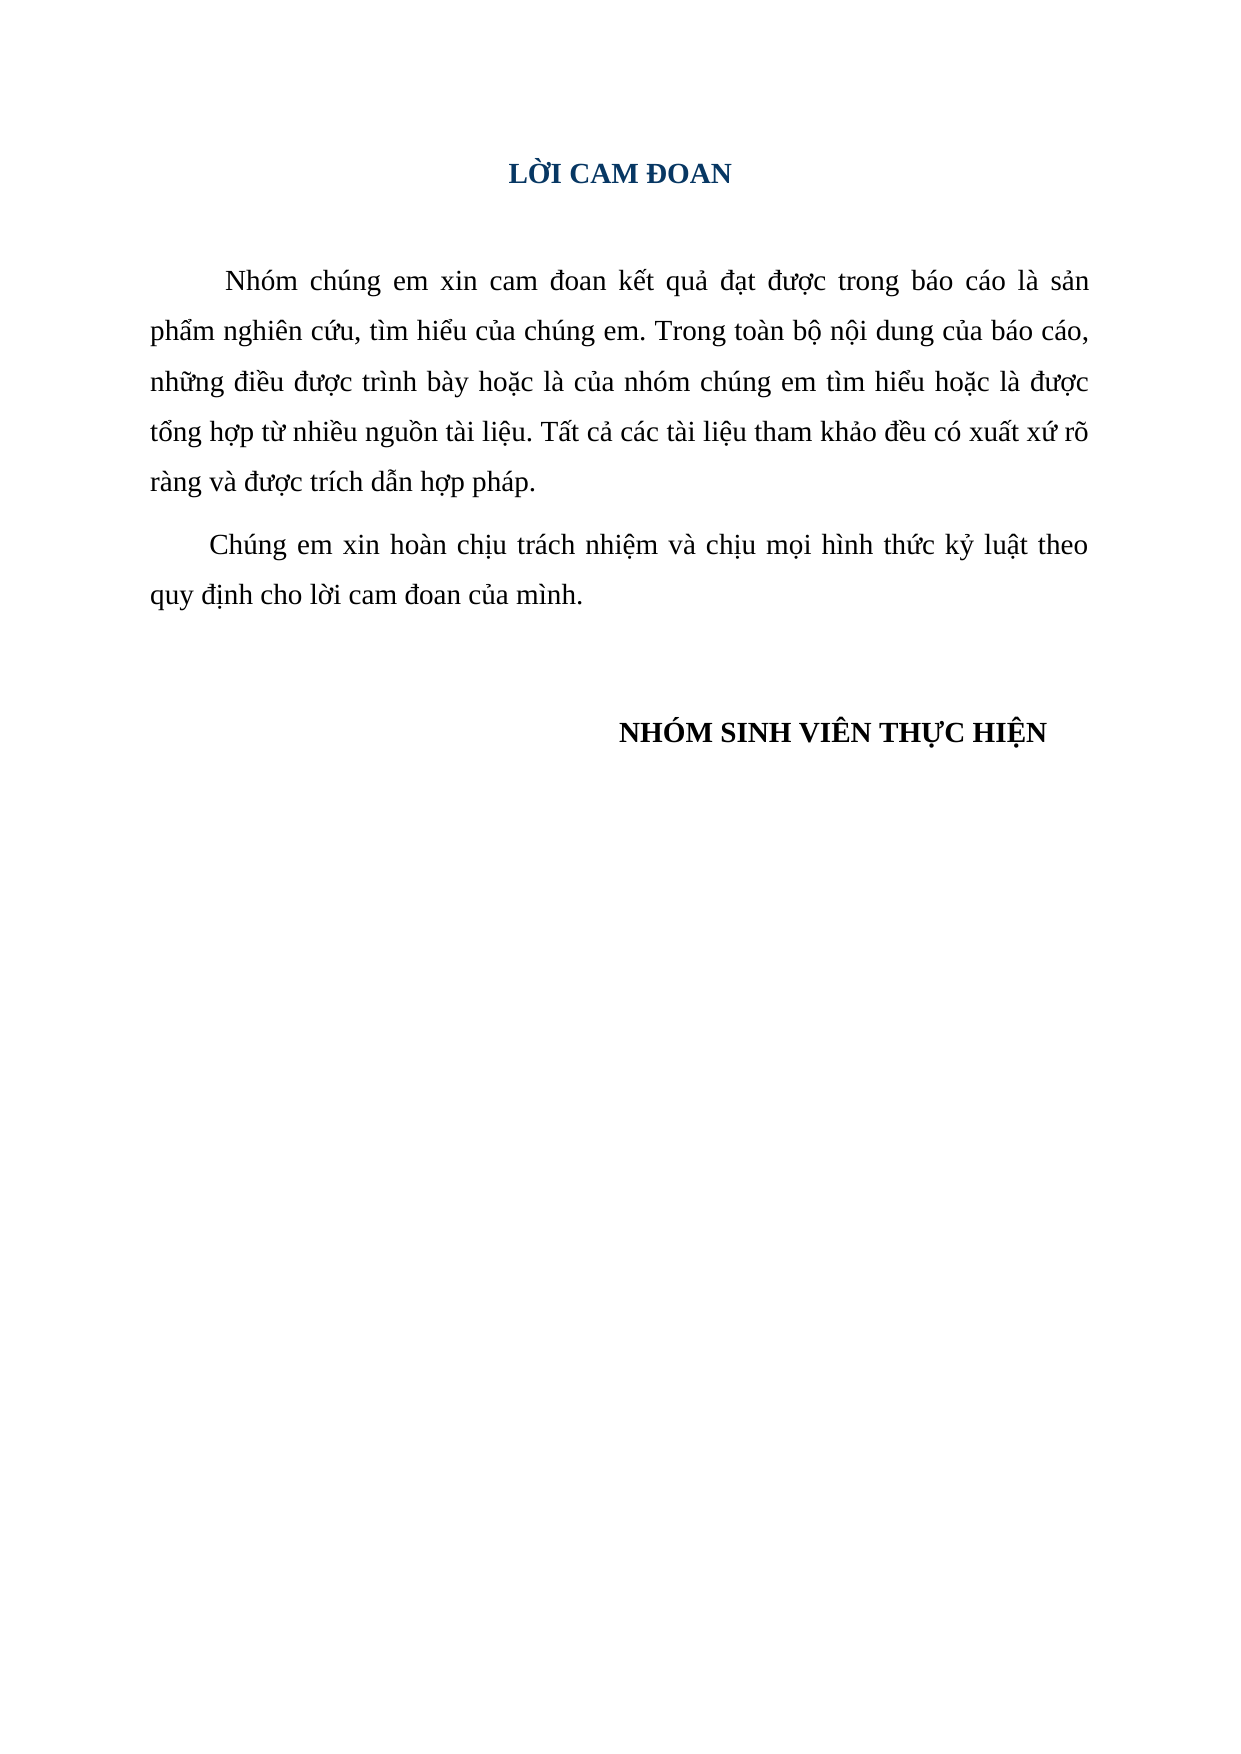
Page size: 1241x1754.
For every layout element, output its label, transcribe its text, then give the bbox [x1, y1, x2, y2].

text Nhóm chúng em xin cam đoan kết quả đạt được trong báo cáo là sản phẩm nghiên cứu, tìm hiểu của chúng em. Trong toàn bộ nội dung của báo cáo, những điều được trình bày hoặc là của nhóm chúng em tìm hiểu hoặc là được tổng hợp từ nhiều nguồn tài liệu. Tất cả các tài liệu tham khảo đều có xuất xứ rõ ràng và được trích dẫn hợp pháp. [150, 263, 1090, 498]
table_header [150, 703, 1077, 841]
text Chúng em xin hoàn chịu trách nhiệm và chịu mọi hình thức kỷ luật theo quy định cho lời cam đoan của mình. [150, 527, 1090, 611]
subtitle LỜI CAM ĐOAN [150, 156, 1090, 190]
